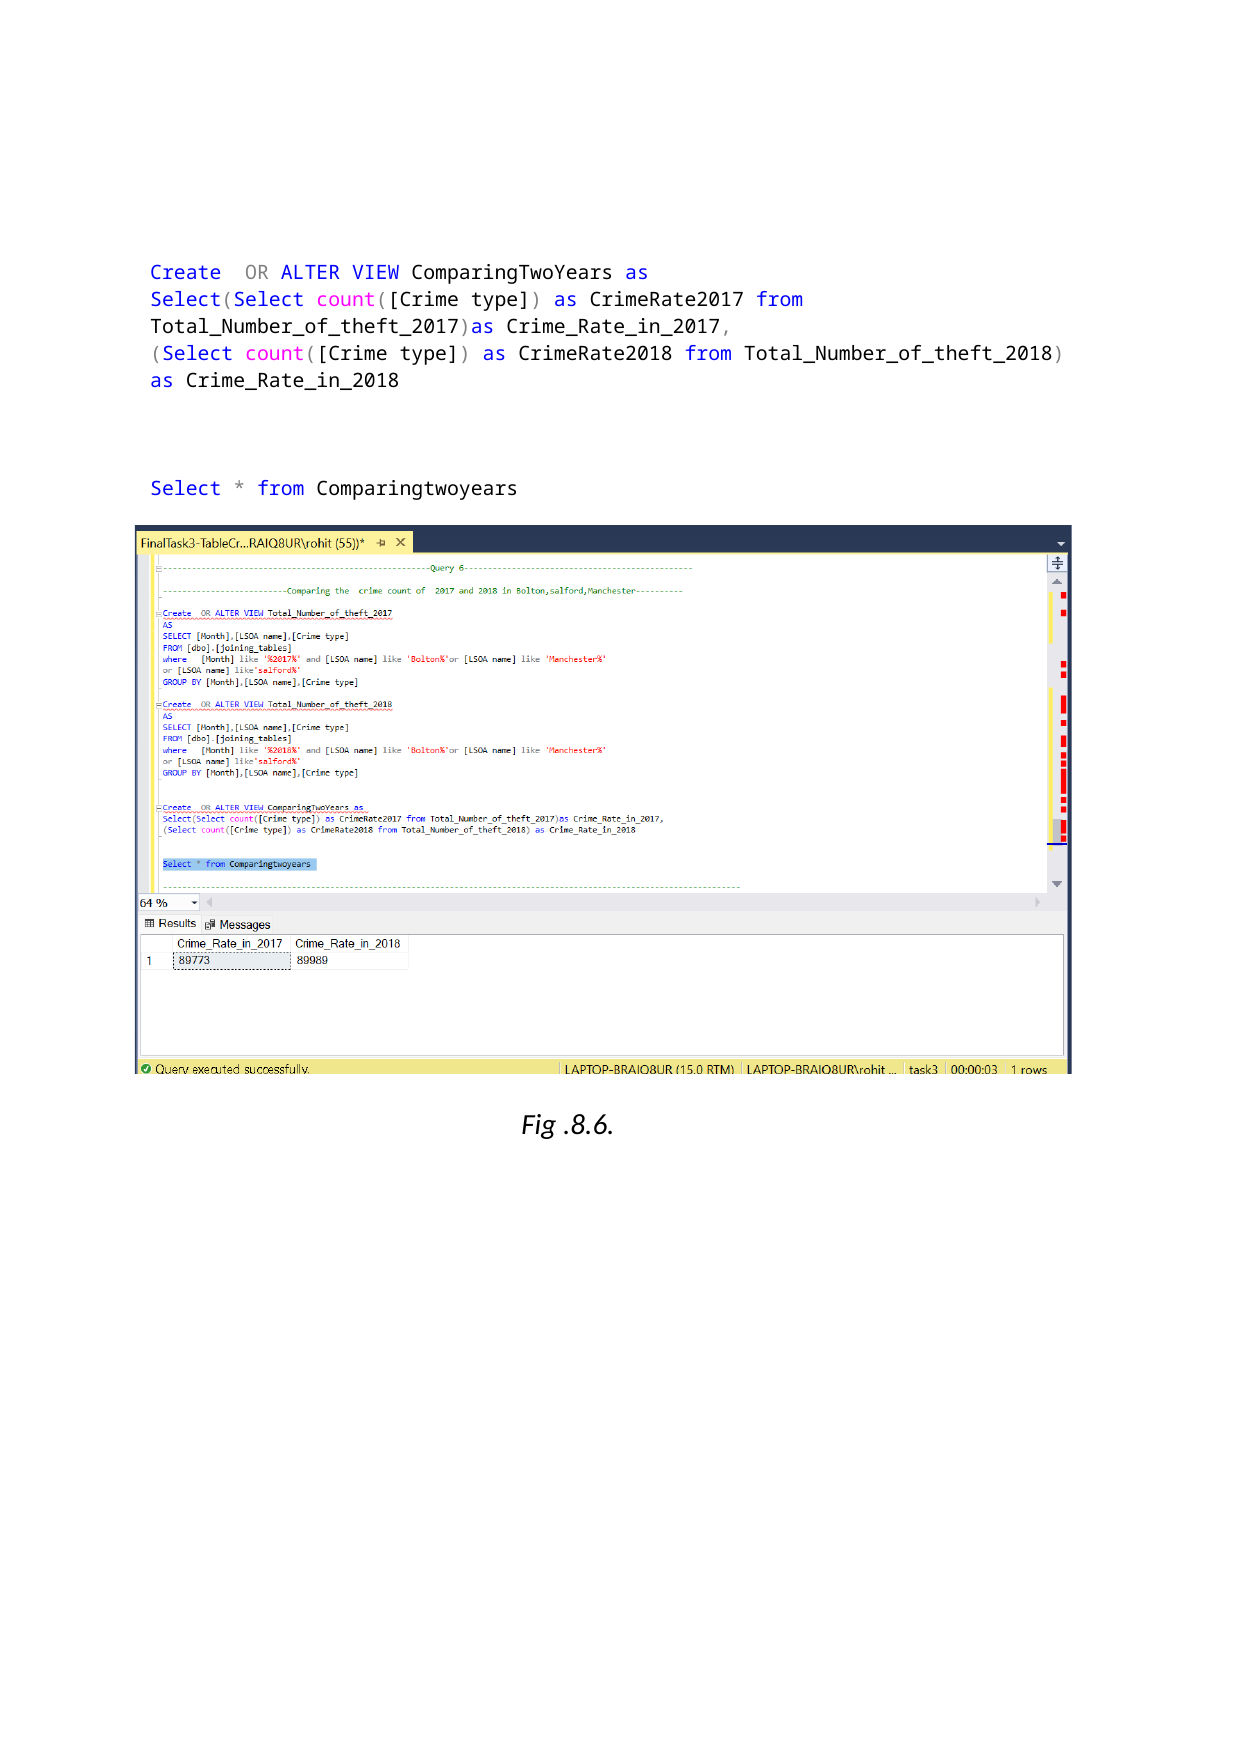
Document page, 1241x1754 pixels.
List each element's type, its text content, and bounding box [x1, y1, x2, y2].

picture [134, 525, 1070, 1073]
text Select(Select count([Crime type]) as CrimeRate2017 from Total_Number_of_theft_2017)as Crime_Rate_in_2017, [150, 285, 1090, 339]
text Select * from Comparingtwoyears [150, 474, 1090, 501]
text (Select count([Crime type]) as CrimeRate2018 from Total_Number_of_theft_2018) as Crime_Rate_in_2018 [150, 339, 1090, 393]
text Create OR ALTER VIEW ComparingTwoYears as [150, 258, 1090, 285]
